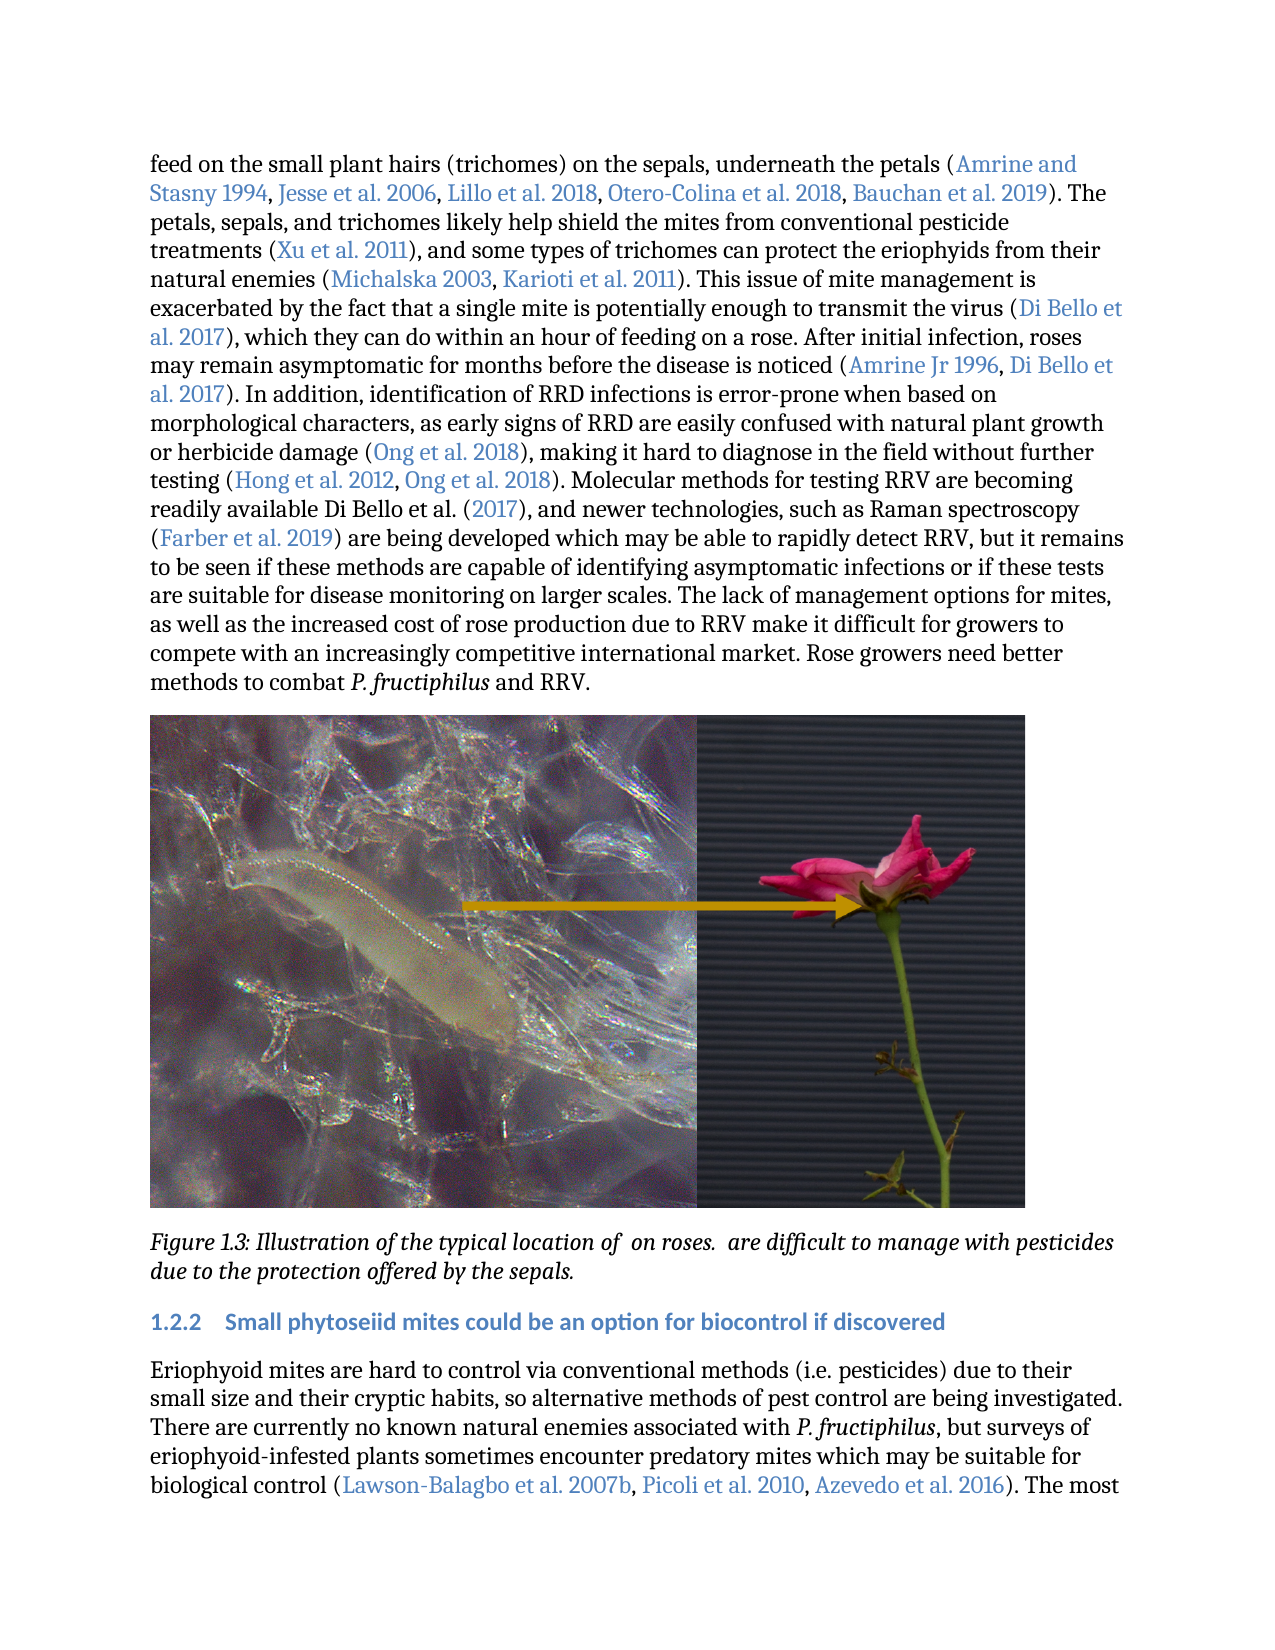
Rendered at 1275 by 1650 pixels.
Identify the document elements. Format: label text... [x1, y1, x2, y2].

subtitle 1.2.2 Small phytoseiid mites could be an option for biocontrol if discovered [150, 1306, 1125, 1337]
text Figure 1.3: Illustration of the typical location of on roses. are difficult to manage with pesticides due to the protection offered by the sepals. [150, 1228, 1125, 1286]
picture [150, 715, 1025, 1208]
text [150, 1356, 1125, 1499]
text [150, 150, 1125, 696]
